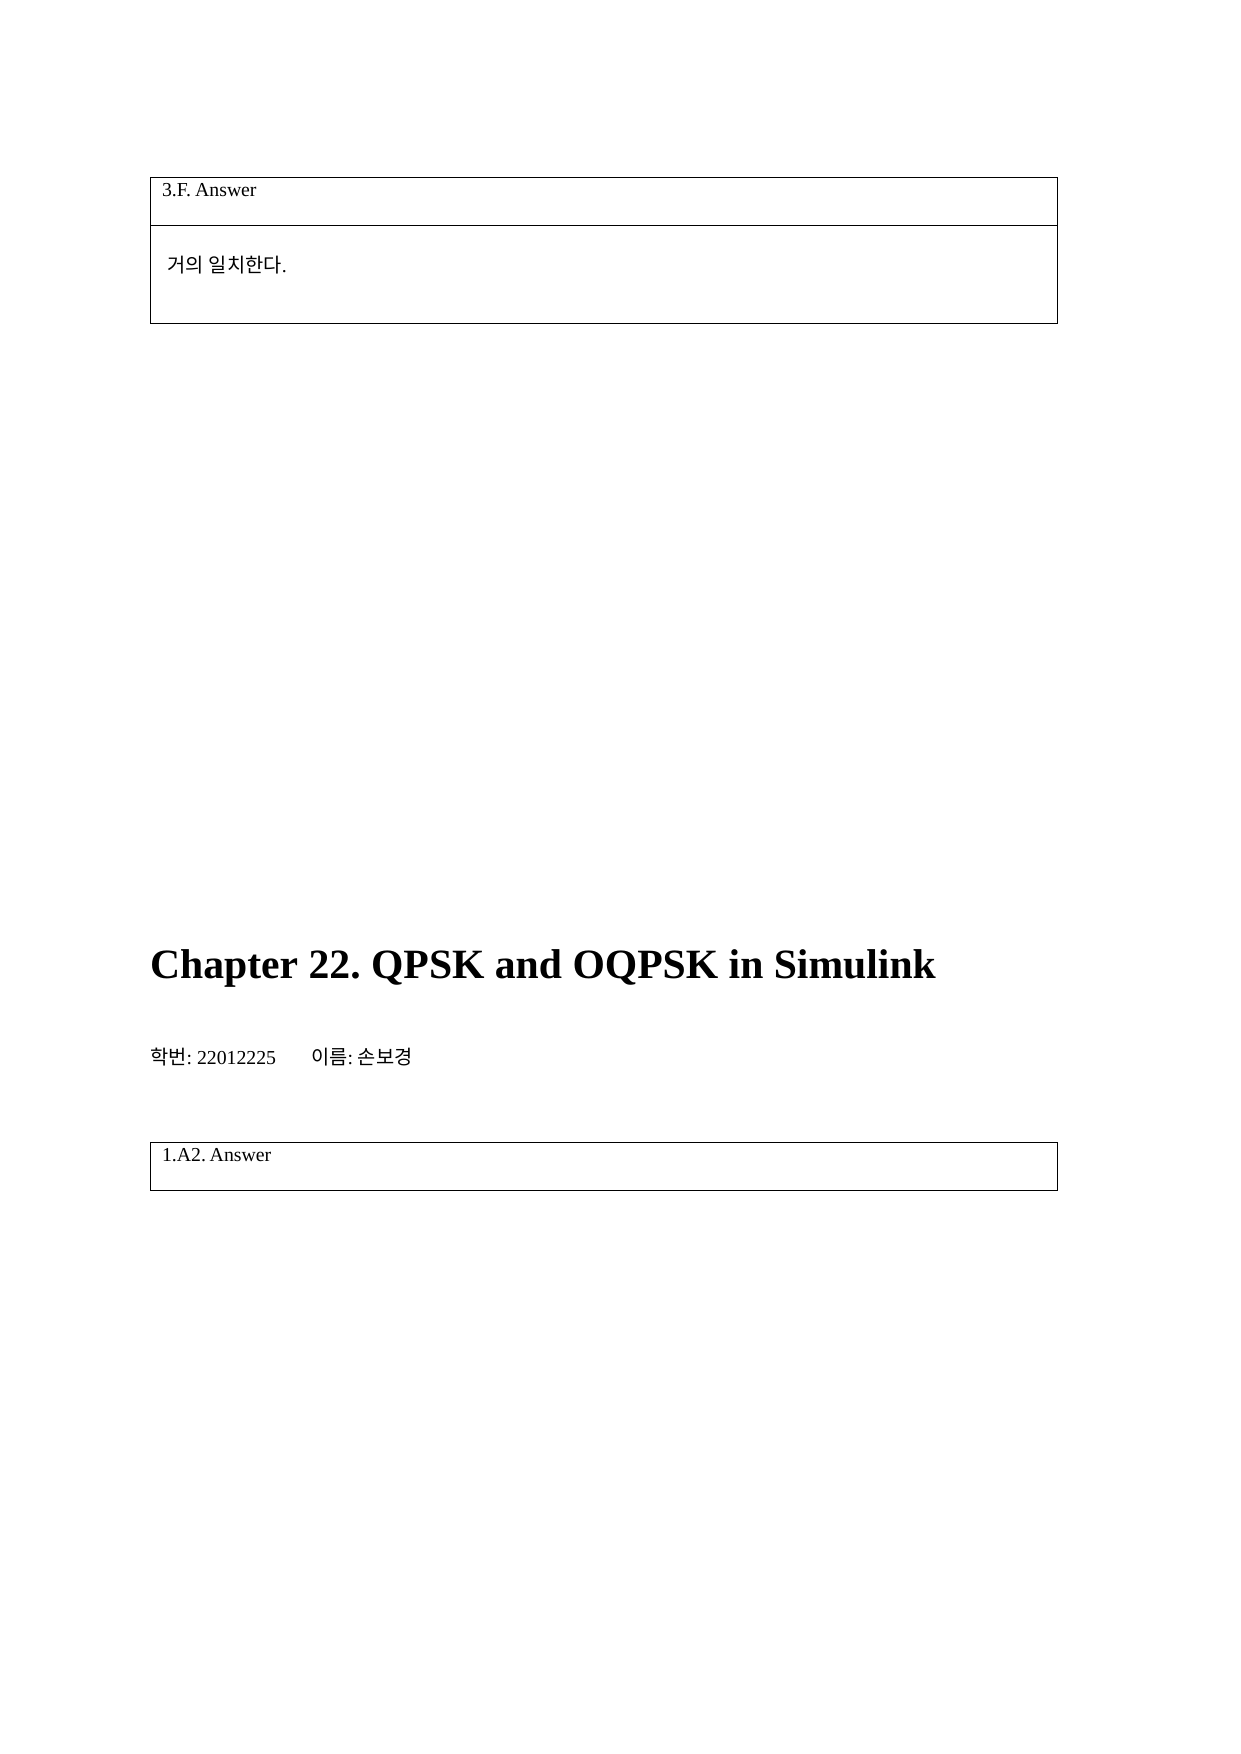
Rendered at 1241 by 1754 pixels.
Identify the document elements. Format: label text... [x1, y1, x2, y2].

table_header 1.A2. Answer [151, 1143, 1057, 1190]
table_cell 거의 일치한다. [151, 226, 1057, 323]
table_header 3.F. Answer [151, 178, 1057, 225]
title Chapter 22. QPSK and OQPSK in Simulink [150, 939, 1090, 987]
text 학번: 22012225 이름: 손보경 [150, 1041, 1090, 1070]
